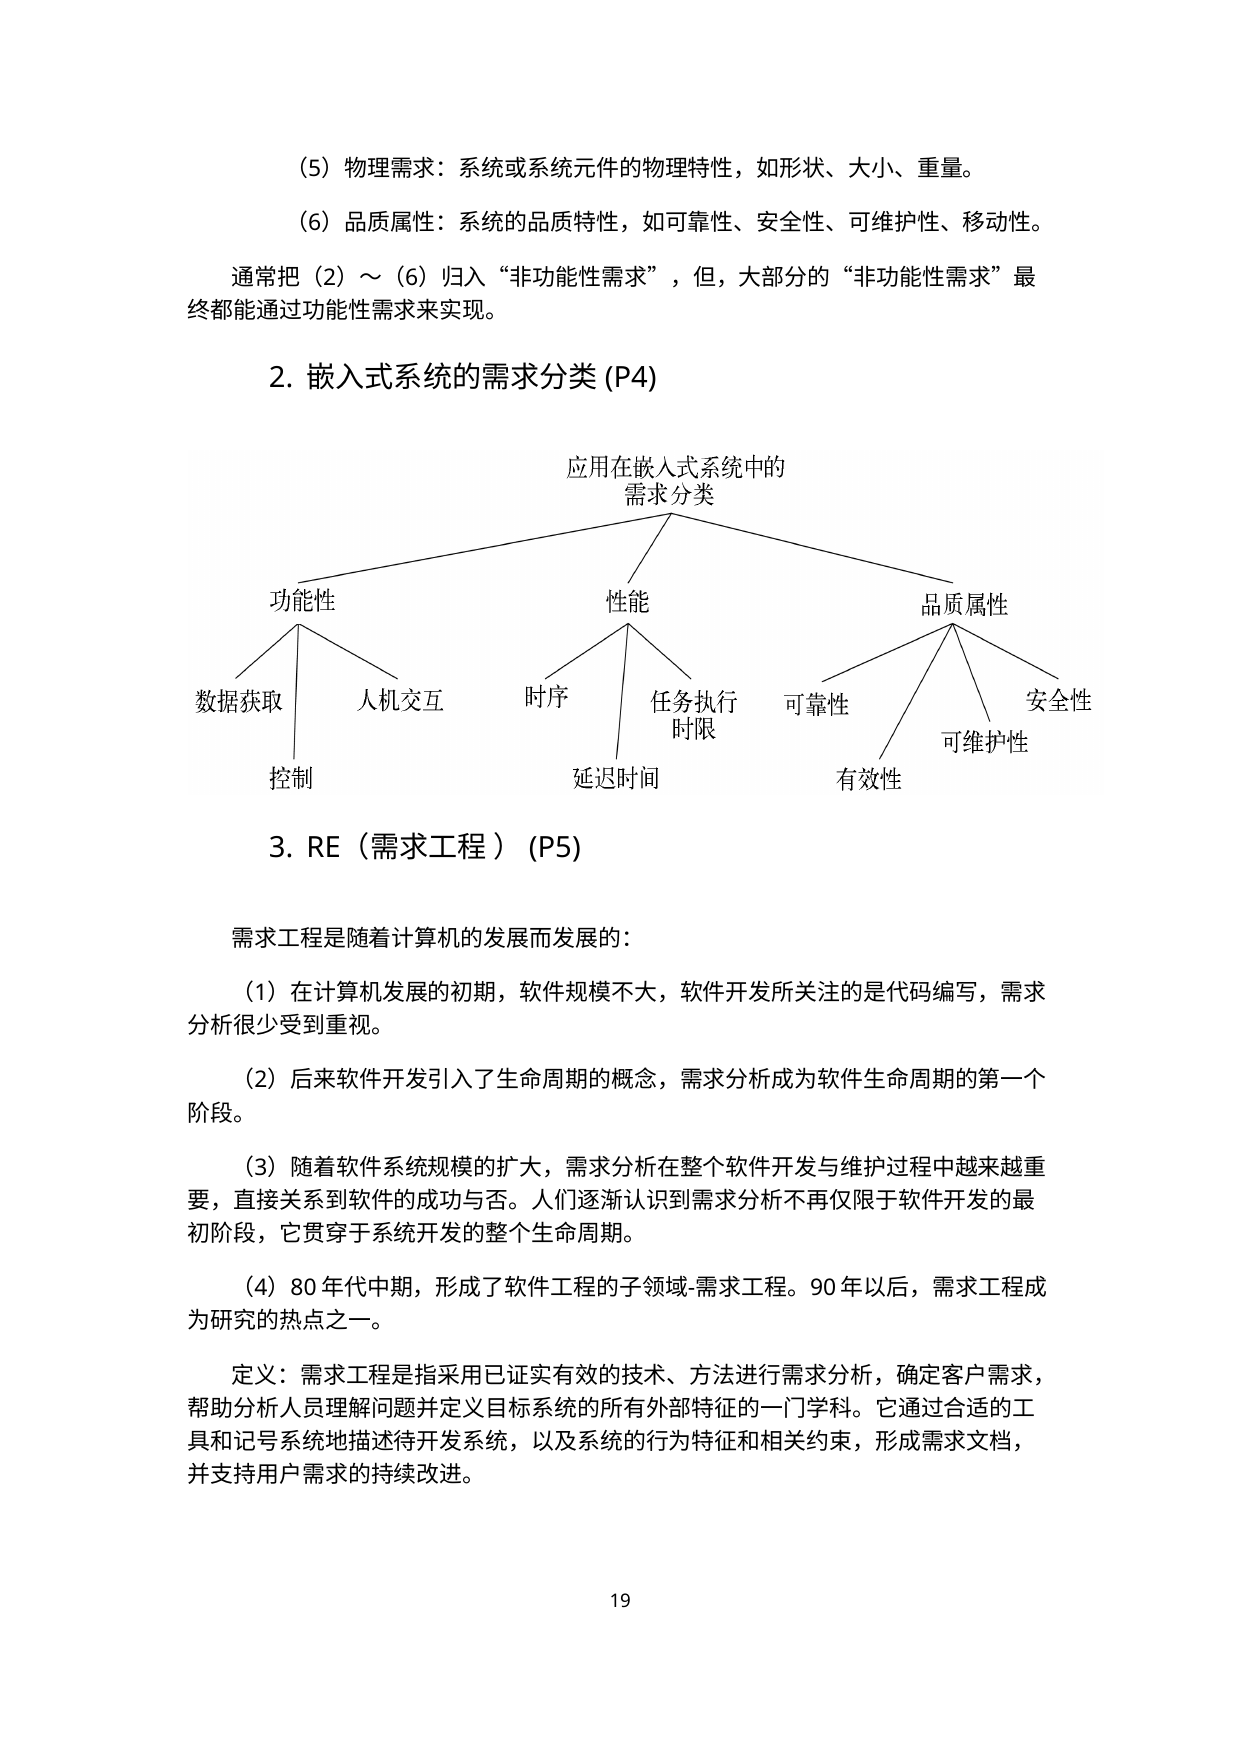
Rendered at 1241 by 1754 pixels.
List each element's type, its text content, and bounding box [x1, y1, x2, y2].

text （4）80年代中期，形成了软件工程的子领域-需求工程。90年以后，需求工程成为研究的热点之一。 [187, 1269, 1053, 1336]
picture [187, 450, 1105, 795]
text 定义：需求工程是指采用已证实有效的技术、方法进行需求分析，确定客户需求，帮助分析人员理解问题并定义目标系统的所有外部特征的一门学科。它通过合适的工具和记号系统地描述待开发系统，以及系统的行为特征和相关约束，形成需求文档，并支持用户需求的持续改进。 [187, 1356, 1053, 1489]
text （1）在计算机发展的初期，软件规模不大，软件开发所关注的是代码编写，需求分析很少受到重视。 [187, 974, 1053, 1040]
subtitle 嵌入式系统的需求分类 (P4) [269, 354, 1053, 396]
text （5）物理需求：系统或系统元件的物理特性，如形状、大小、重量。 [187, 150, 1053, 183]
text （2）后来软件开发引入了生命周期的概念，需求分析成为软件生命周期的第一个阶段。 [187, 1061, 1053, 1128]
subtitle RE（需求工程 ） (P5) [269, 823, 1053, 866]
text （6）品质属性：系统的品质特性，如可靠性、安全性、可维护性、移动性。 [187, 204, 1053, 237]
text 需求工程是随着计算机的发展而发展的： [187, 919, 1053, 953]
text 通常把（2）～（6）归入“非功能性需求”，但，大部分的“非功能性需求”最终都能通过功能性需求来实现。 [187, 258, 1053, 325]
text （3）随着软件系统规模的扩大，需求分析在整个软件开发与维护过程中越来越重要，直接关系到软件的成功与否。人们逐渐认识到需求分析不再仅限于软件开发的最初阶段，它贯穿于系统开发的整个生命周期。 [187, 1148, 1053, 1248]
